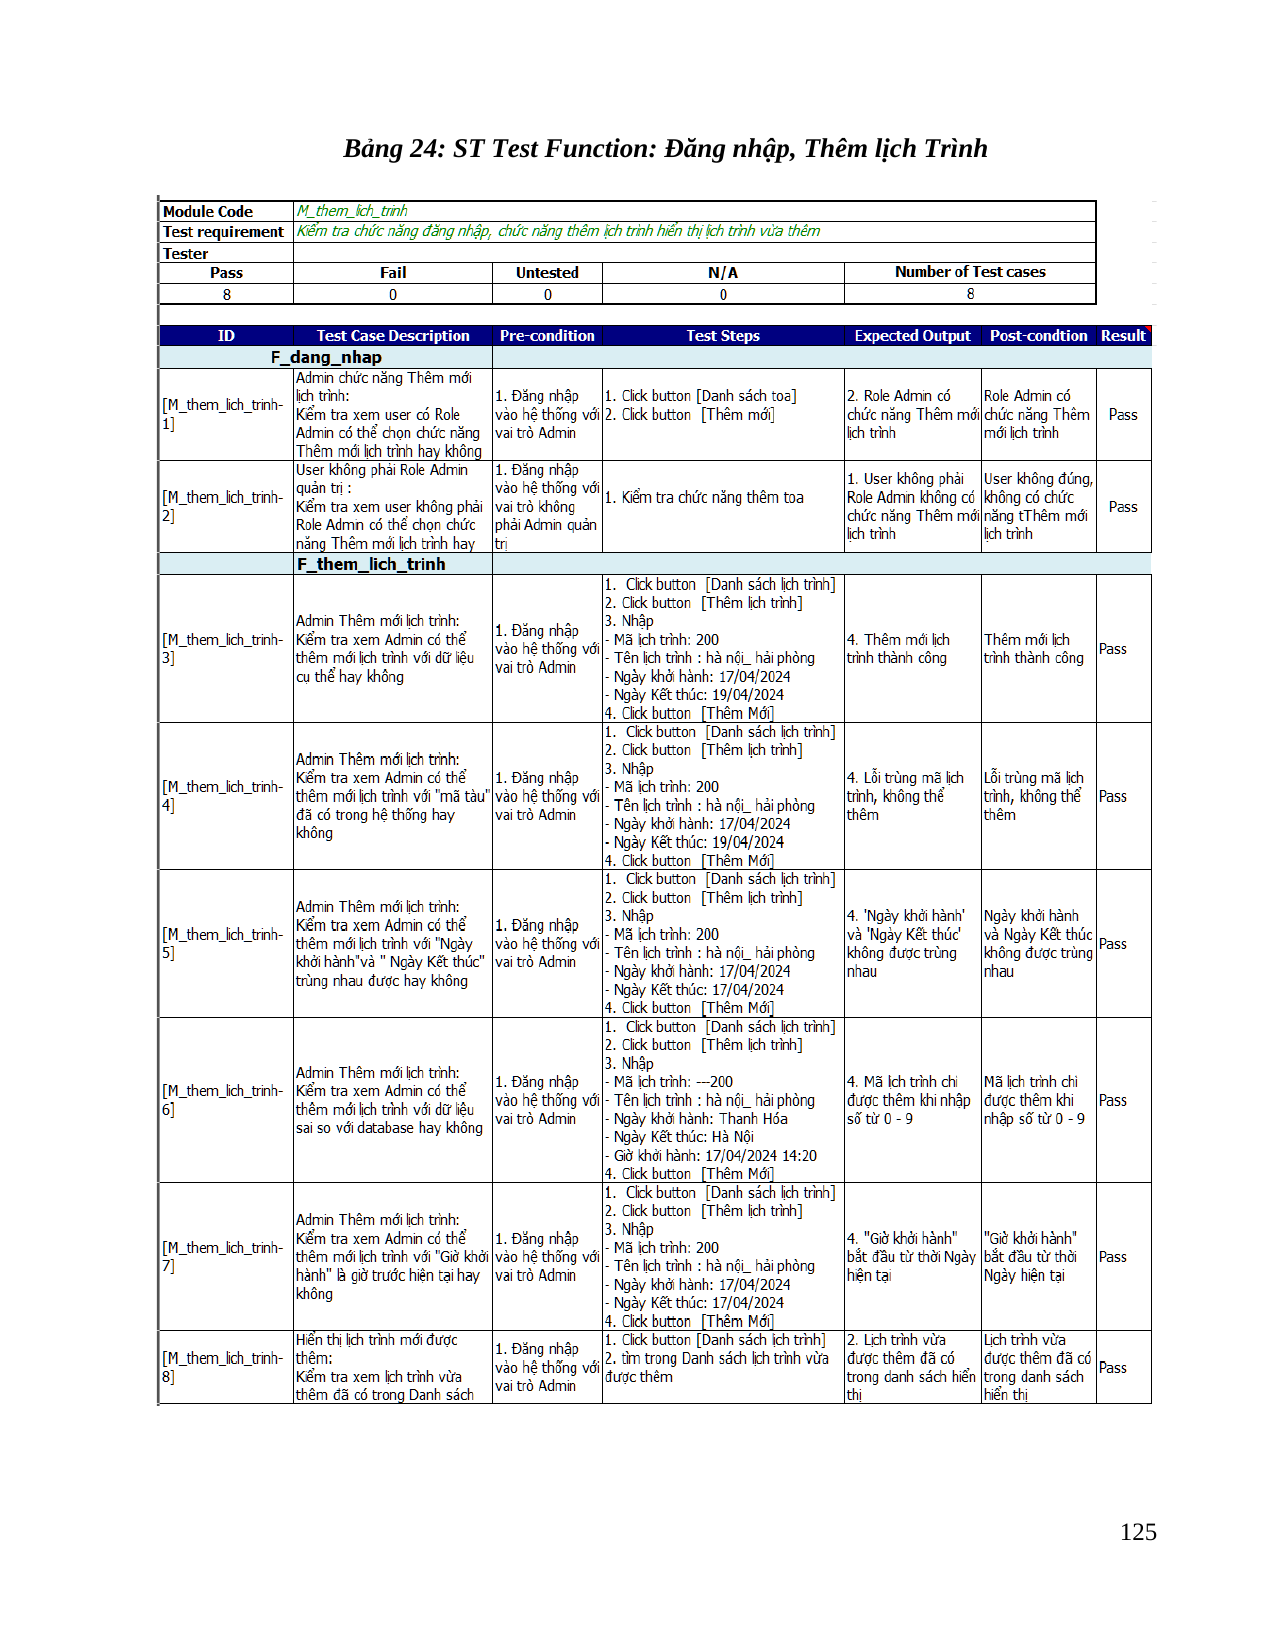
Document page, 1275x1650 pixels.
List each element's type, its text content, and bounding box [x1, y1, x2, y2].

picture [156, 195, 1157, 1406]
